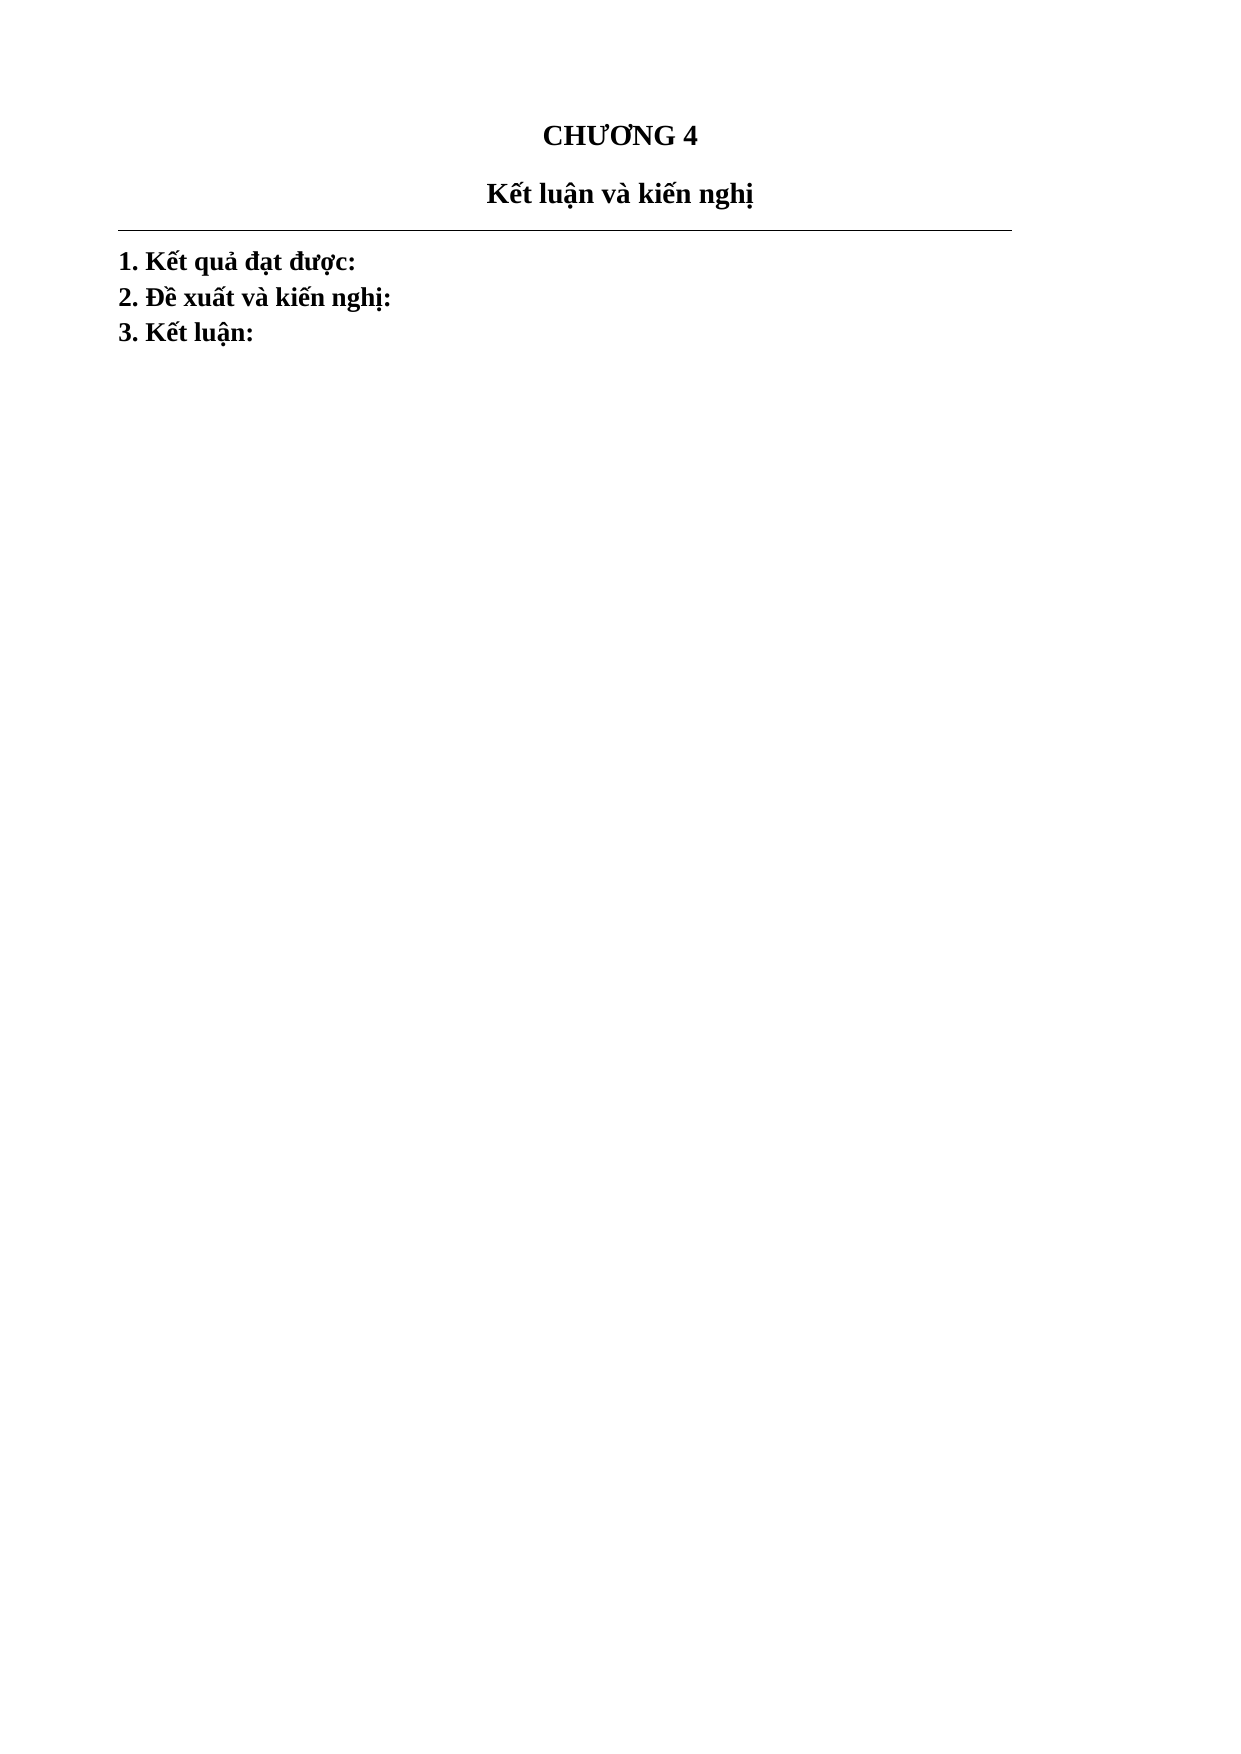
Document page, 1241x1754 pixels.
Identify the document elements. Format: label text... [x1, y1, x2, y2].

subtitle 1. Kết quả đạt được: [118, 246, 1122, 277]
subtitle 2. Đề xuất và kiến nghị: [118, 281, 1122, 312]
subtitle Kết luận và kiến nghị [118, 177, 1122, 210]
subtitle 3. Kết luận: [118, 316, 1122, 347]
subtitle CHƯƠNG 4 [118, 118, 1122, 152]
